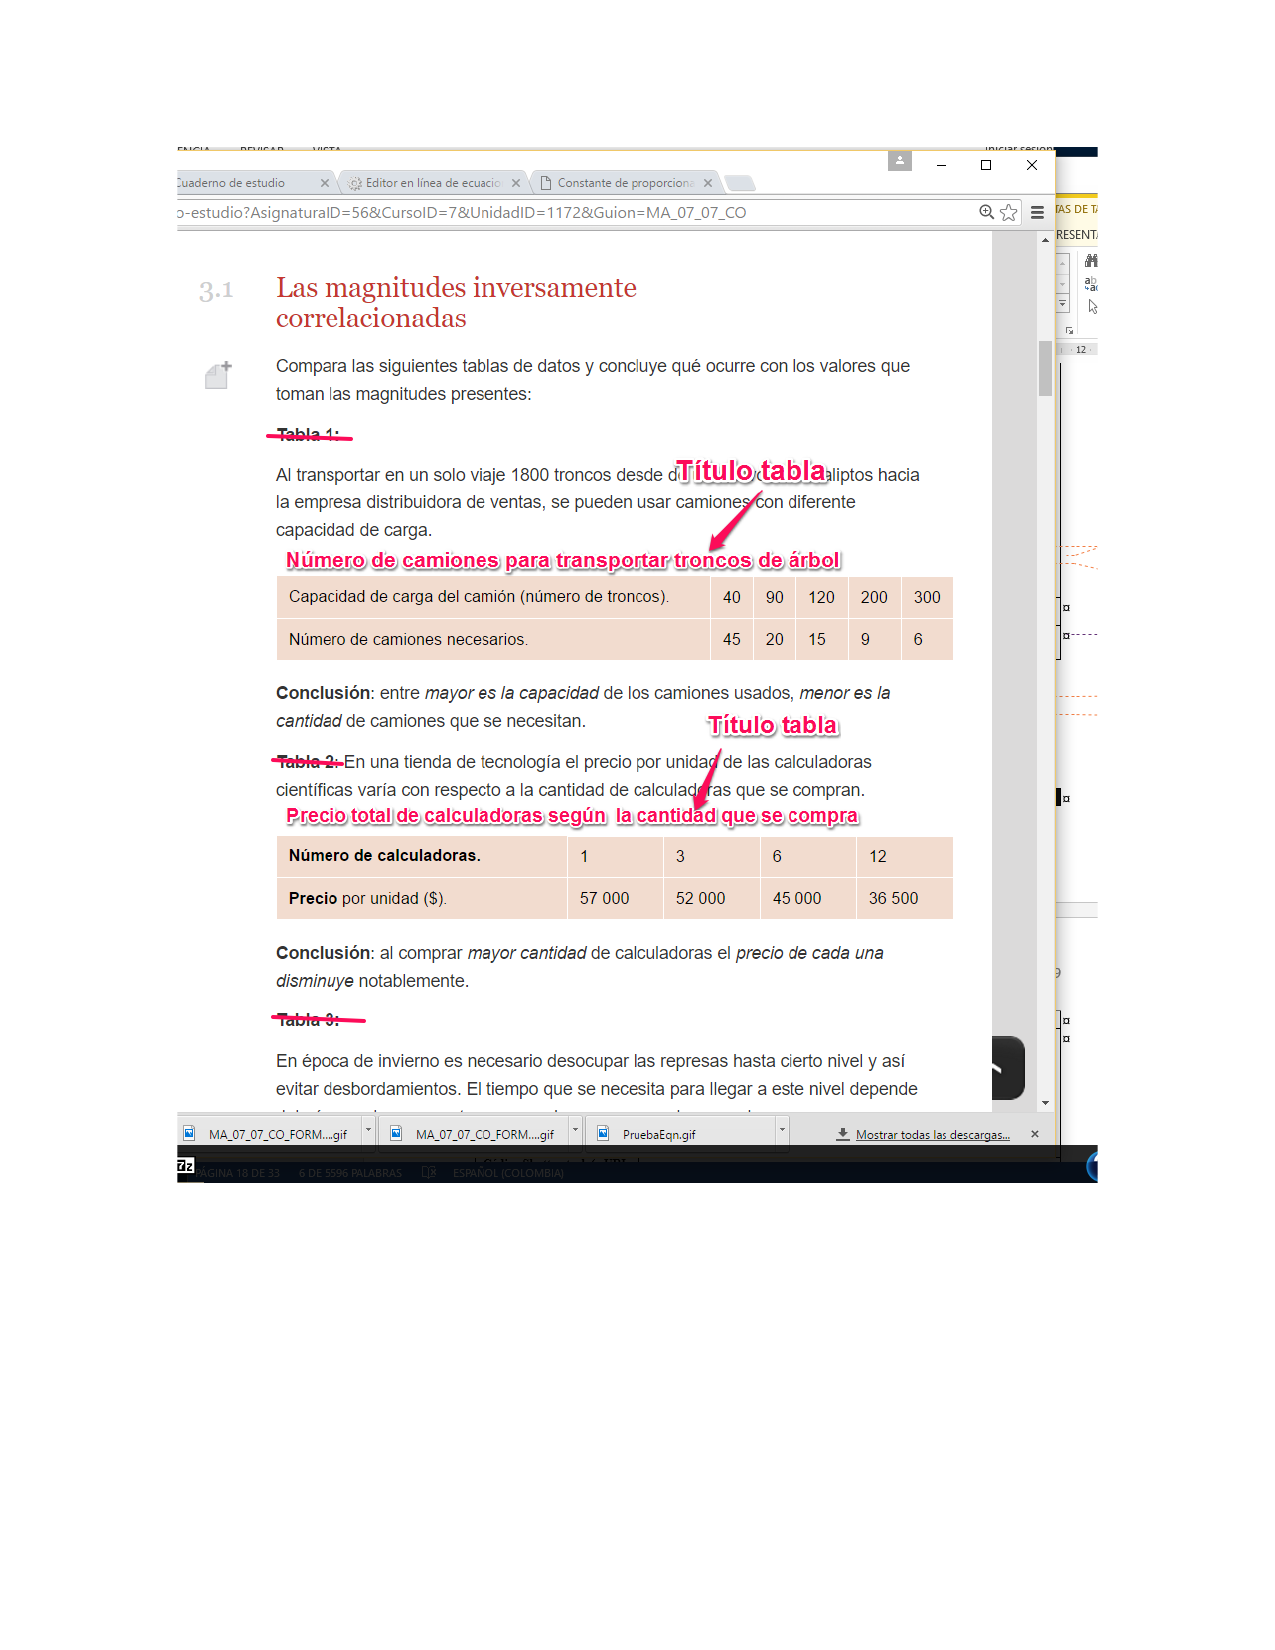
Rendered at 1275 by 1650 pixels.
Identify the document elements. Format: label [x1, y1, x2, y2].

picture [177, 147, 1098, 1183]
